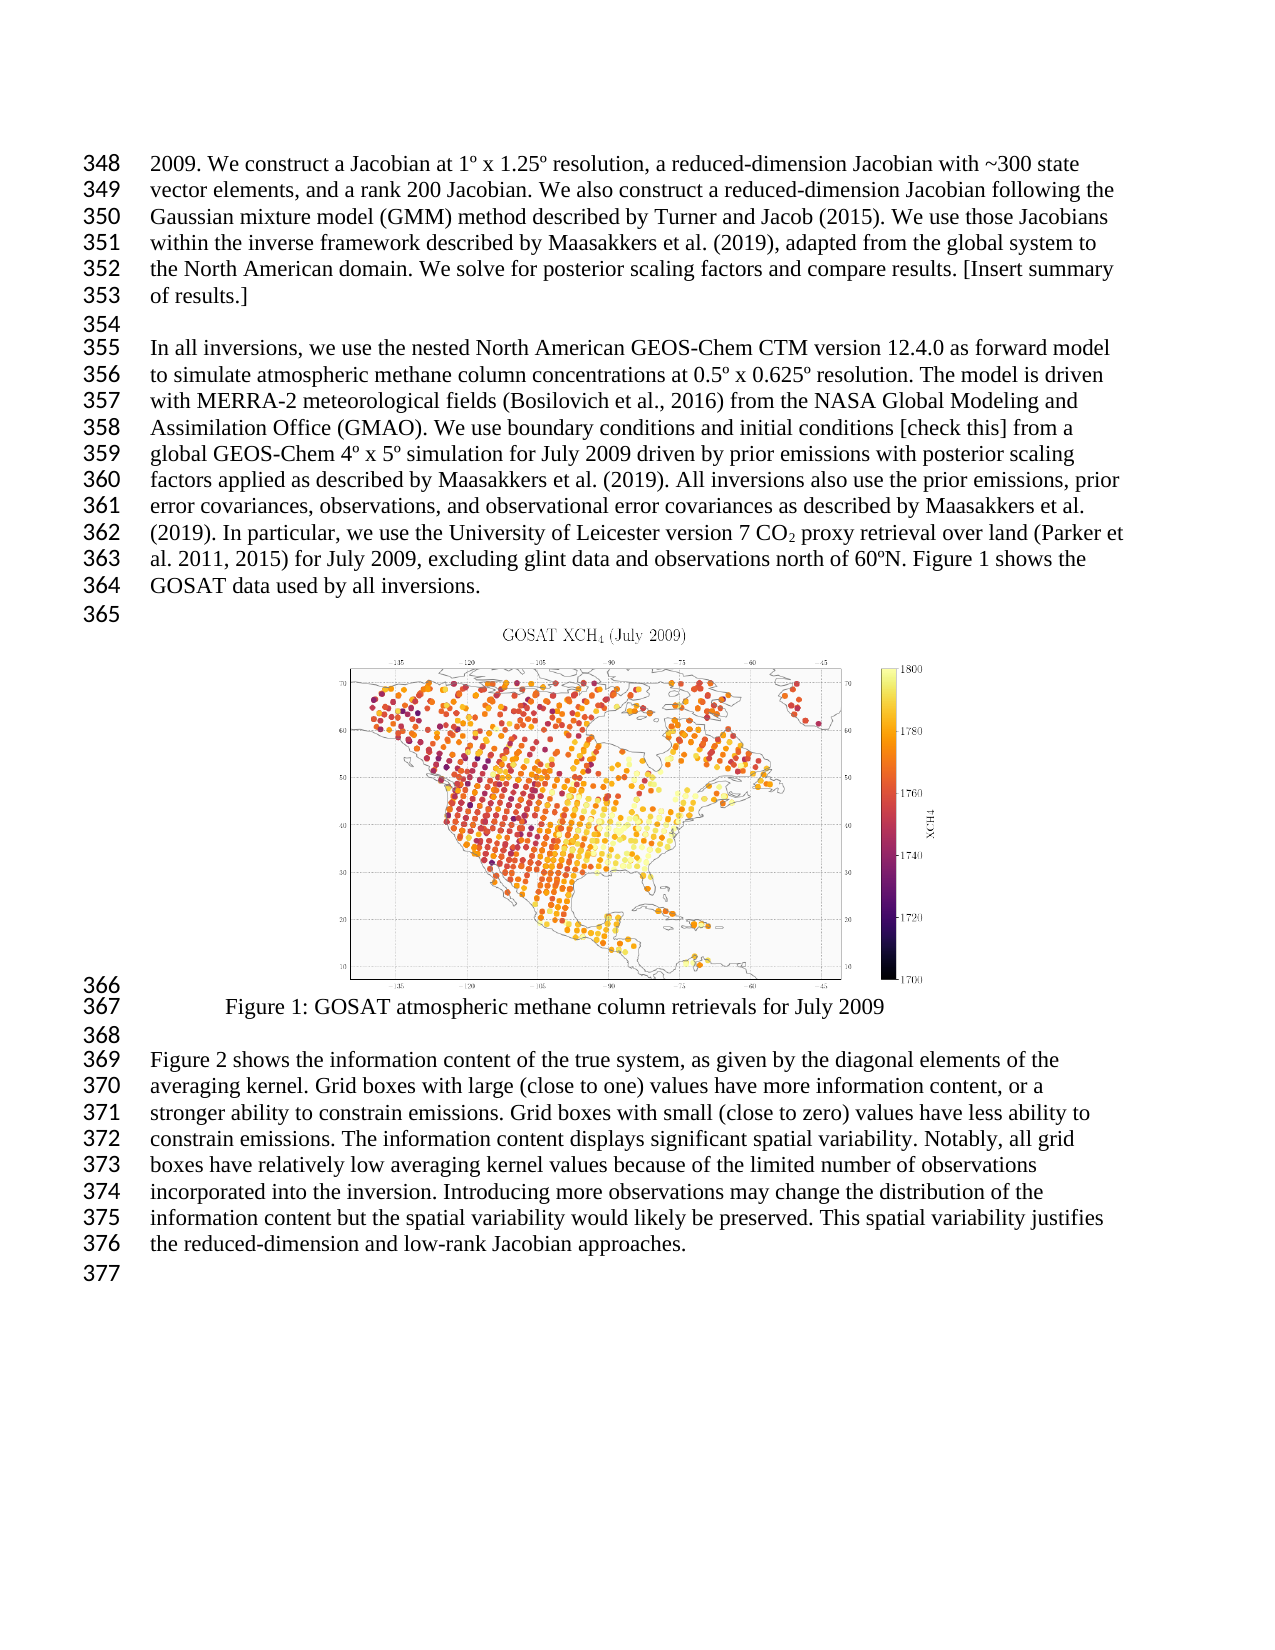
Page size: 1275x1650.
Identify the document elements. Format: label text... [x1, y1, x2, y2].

text Figure 1: GOSAT atmospheric methane column retrievals for July 2009 [150, 993, 1125, 1020]
text In all inversions, we use the nested North American GEOS-Chem CTM version 12.4.0 as forward model to simulate atmospheric methane column concentrations at 0.5º x 0.625º resolution. The model is driven with MERRA-2 meteorological fields (Bosilovich et al., 2016) from the NASA Global Modeling and Assimilation Office (GMAO). We use boundary conditions and initial conditions [check this] from a global GEOS-Chem 4º x 5º simulation for July 2009 driven by prior emissions with posterior scaling factors applied as described by Maasakkers et al. (2019). All inversions also use the prior emissions, prior error covariances, observations, and observational error covariances as described by Maasakkers et al. (2019). In particular, we use the University of Leicester version 7 CO2 proxy retrieval over land (Parker et al. 2011, 2015) for July 2009, excluding glint data and observations north of 60ºN. Figure 1 shows the GOSAT data used by all inversions. [150, 334, 1125, 598]
text Figure 2 shows the information content of the true system, as given by the diagonal elements of the averaging kernel. Grid boxes with large (close to one) values have more information content, or a stronger ability to constrain emissions. Grid boxes with small (close to zero) values have less ability to constrain emissions. The information content displays significant spatial variability. Notably, all grid boxes have relatively low averaging kernel values because of the limited number of observations incorporated into the inversion. Introducing more observations may change the distribution of the information content but the spatial variability would likely be preserved. This spatial variability justifies the reduced-dimension and low-rank Jacobian approaches. [150, 1046, 1125, 1257]
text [150, 150, 1125, 308]
picture [334, 624, 941, 994]
